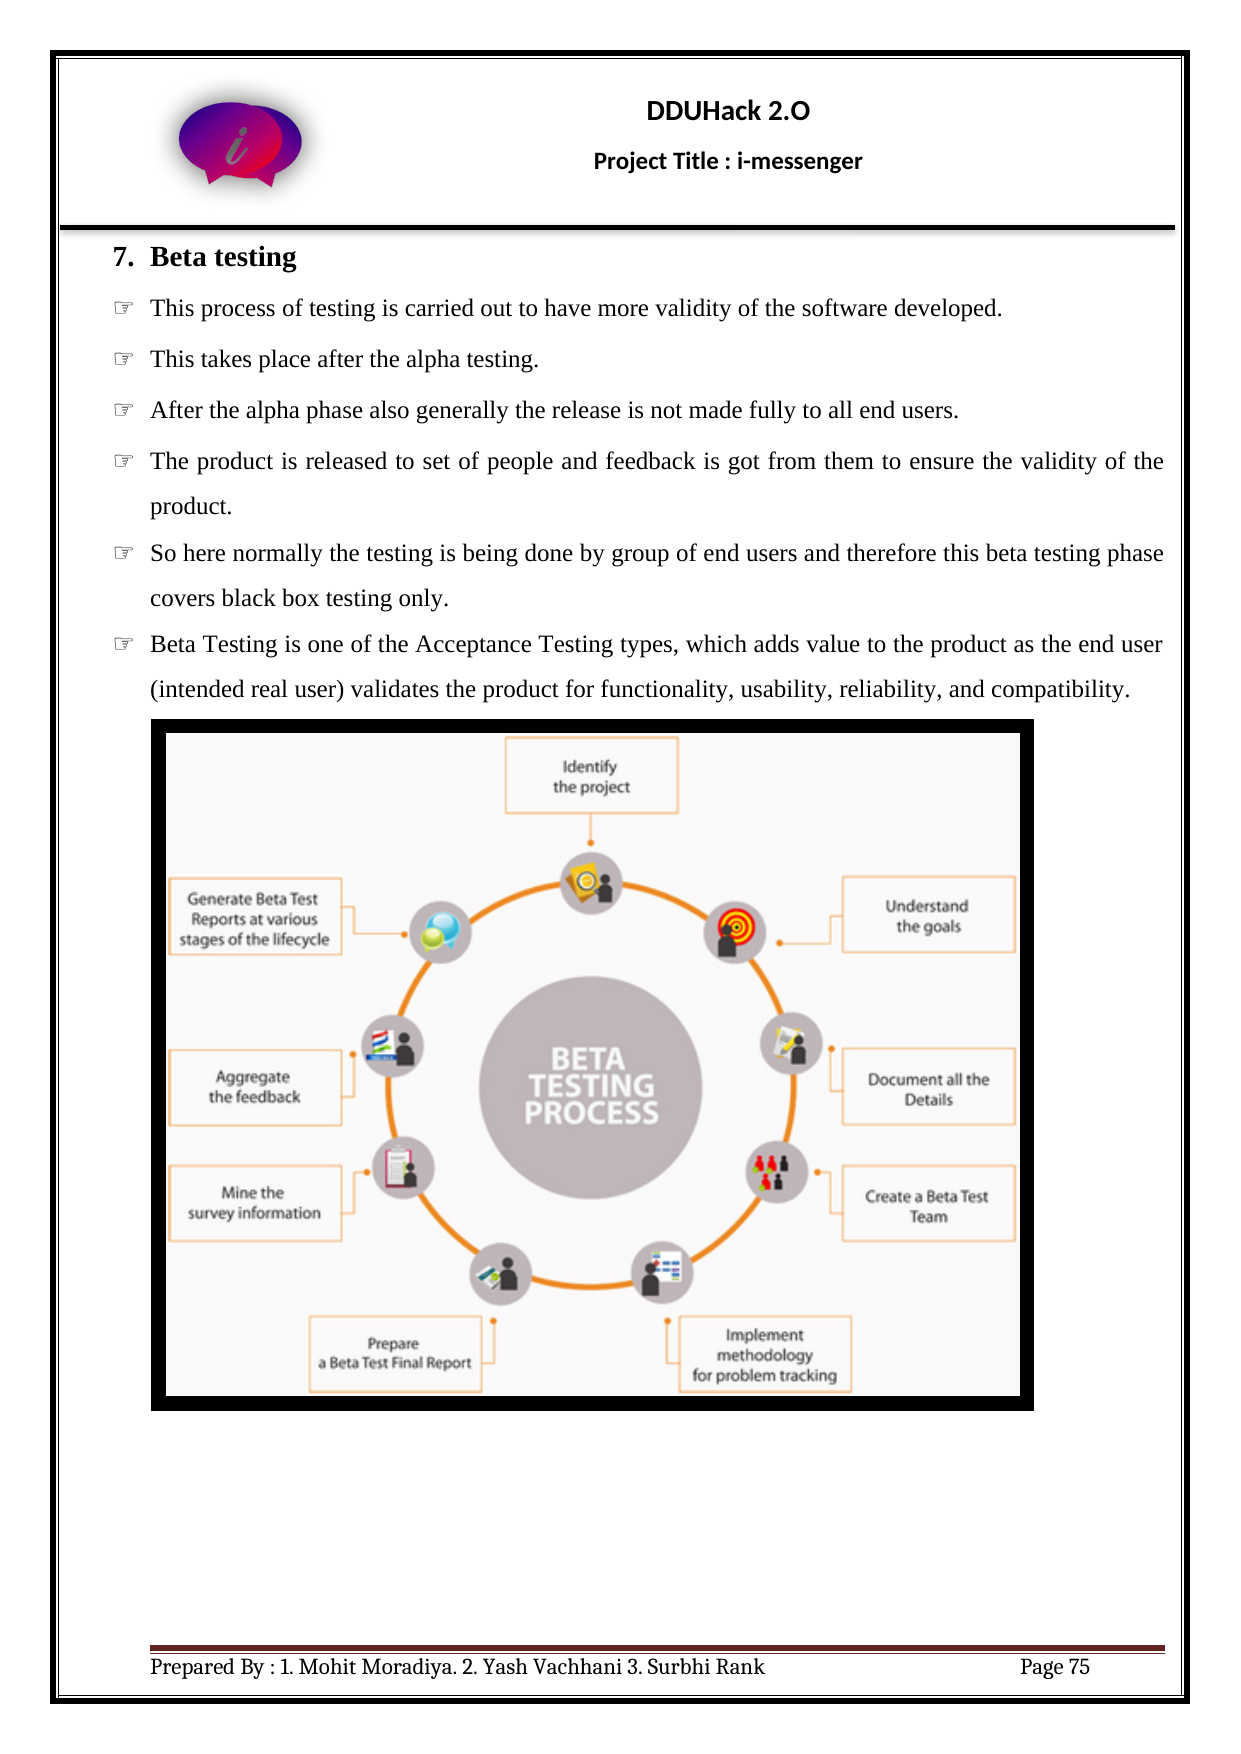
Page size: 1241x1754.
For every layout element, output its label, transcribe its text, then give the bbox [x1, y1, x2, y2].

list Beta testing [112, 239, 1165, 273]
list This process of testing is carried out to have more validity of the software developed. [112, 289, 1165, 323]
list This takes place after the alpha testing. [112, 341, 1165, 374]
list Beta Testing is one of the Acceptance Testing types, which adds value to the product as the end user (intended real user) validates the product for functionality, usability, reliability, and compatibility. [112, 626, 1165, 703]
list So here normally the testing is being done by group of end users and therefore this beta testing phase covers black box testing only. [112, 534, 1165, 611]
picture [171, 98, 310, 193]
list The product is released to set of people and feedback is got from them to ensure the validity of the product. [112, 443, 1165, 520]
list After the alpha phase also generally the release is not made fully to all end users. [112, 392, 1165, 426]
picture [166, 733, 1020, 1396]
